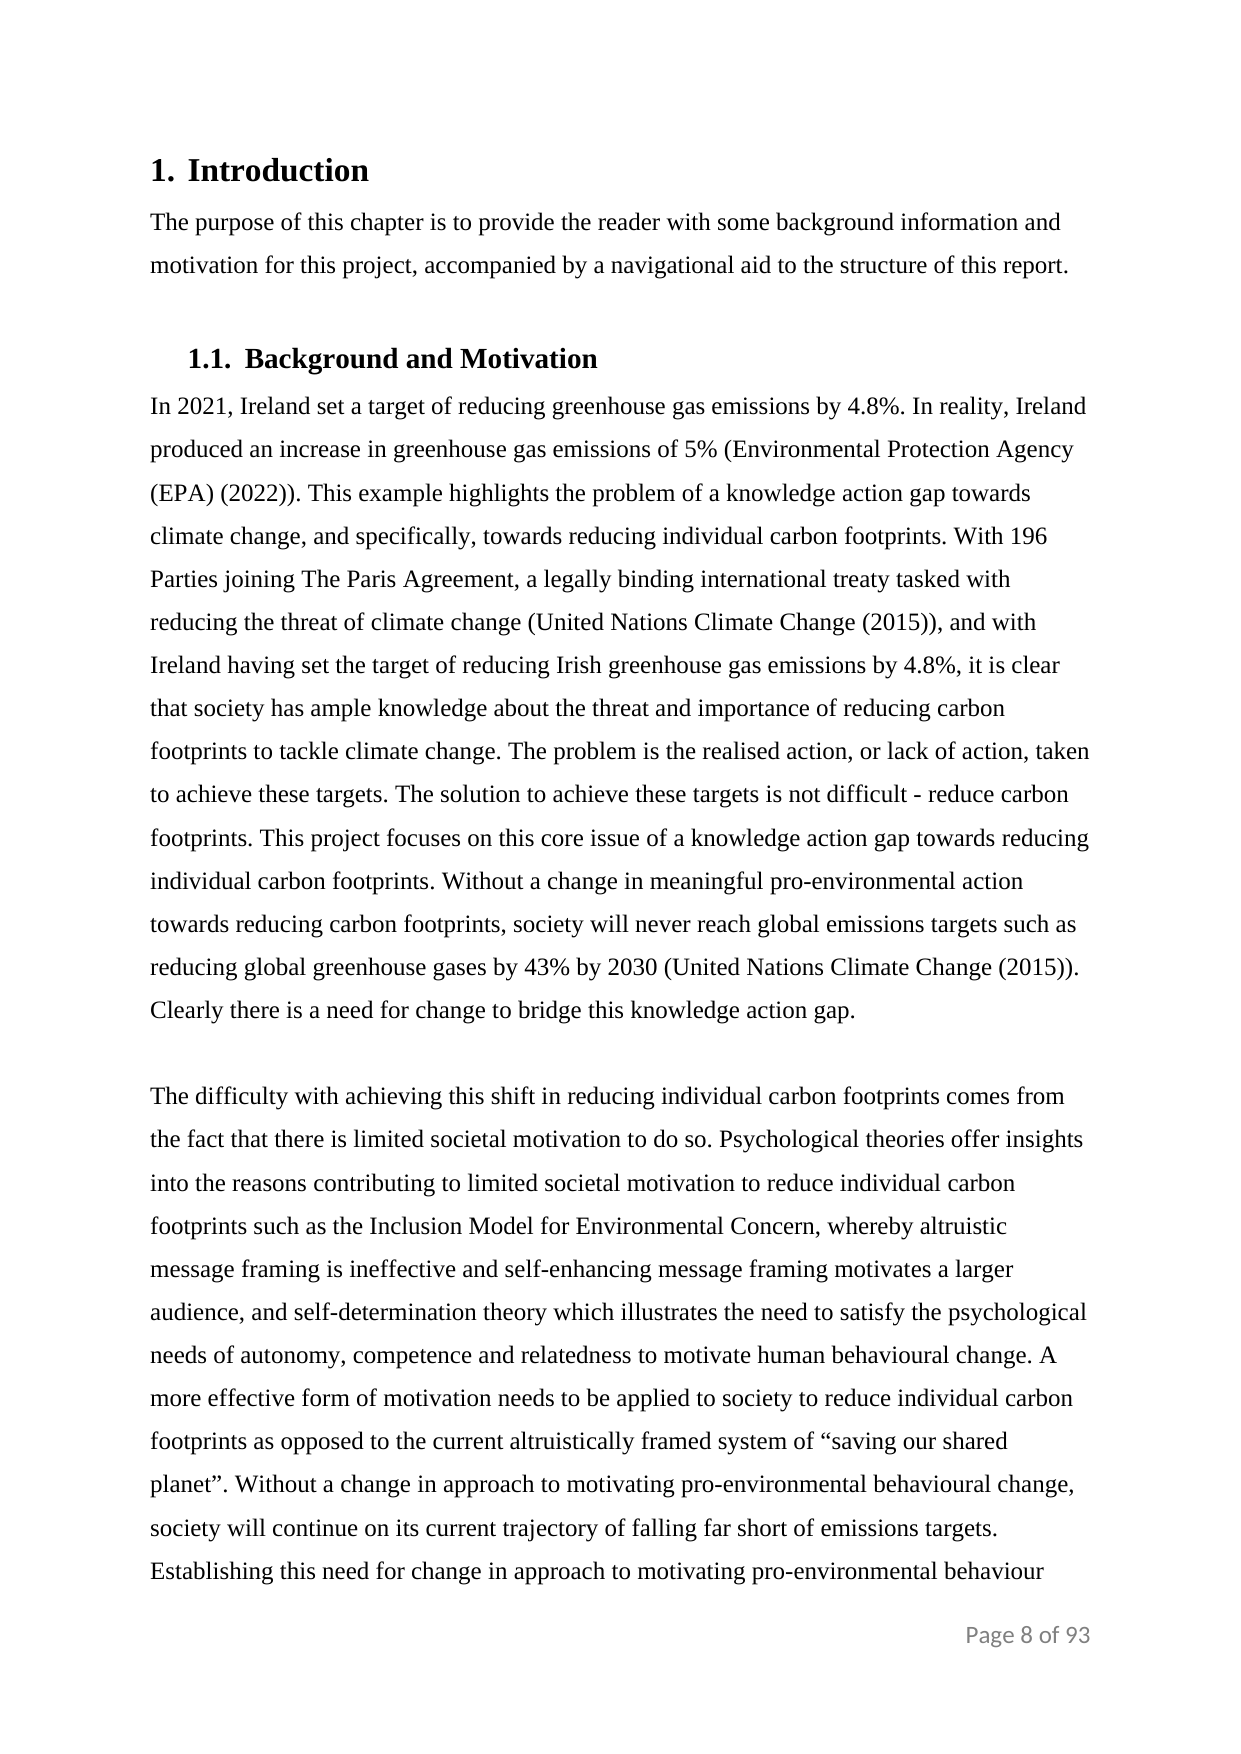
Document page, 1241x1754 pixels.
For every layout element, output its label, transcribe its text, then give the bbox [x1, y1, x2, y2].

text In 2021, Ireland set a target of reducing greenhouse gas emissions by 4.8%. In reality, Ireland produced an increase in greenhouse gas emissions of 5% (Environmental Protection Agency (EPA) (2022)). This example highlights the problem of a knowledge action gap towards climate change, and specifically, towards reducing individual carbon footprints. With 196 Parties joining The Paris Agreement, a legally binding international treaty tasked with reducing the threat of climate change (United Nations Climate Change (2015)), and with Ireland having set the target of reducing Irish greenhouse gas emissions by 4.8%, it is clear that society has ample knowledge about the threat and importance of reducing carbon footprints to tackle climate change. The problem is the realised action, or lack of action, taken to achieve these targets. The solution to achieve these targets is not difficult - reduce carbon footprints. This project focuses on this core issue of a knowledge action gap towards reducing individual carbon footprints. Without a change in meaningful pro-environmental action towards reducing carbon footprints, society will never reach global emissions targets such as reducing global greenhouse gases by 43% by 2030 (United Nations Climate Change (2015)). Clearly there is a need for change to bridge this knowledge action gap. [150, 391, 1090, 1024]
subtitle Background and Motivation [187, 341, 1090, 374]
subtitle Introduction [150, 150, 1090, 188]
text The purpose of this chapter is to provide the reader with some background information and motivation for this project, accompanied by a navigational aid to the structure of this report. [150, 207, 1090, 279]
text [150, 1081, 1090, 1584]
